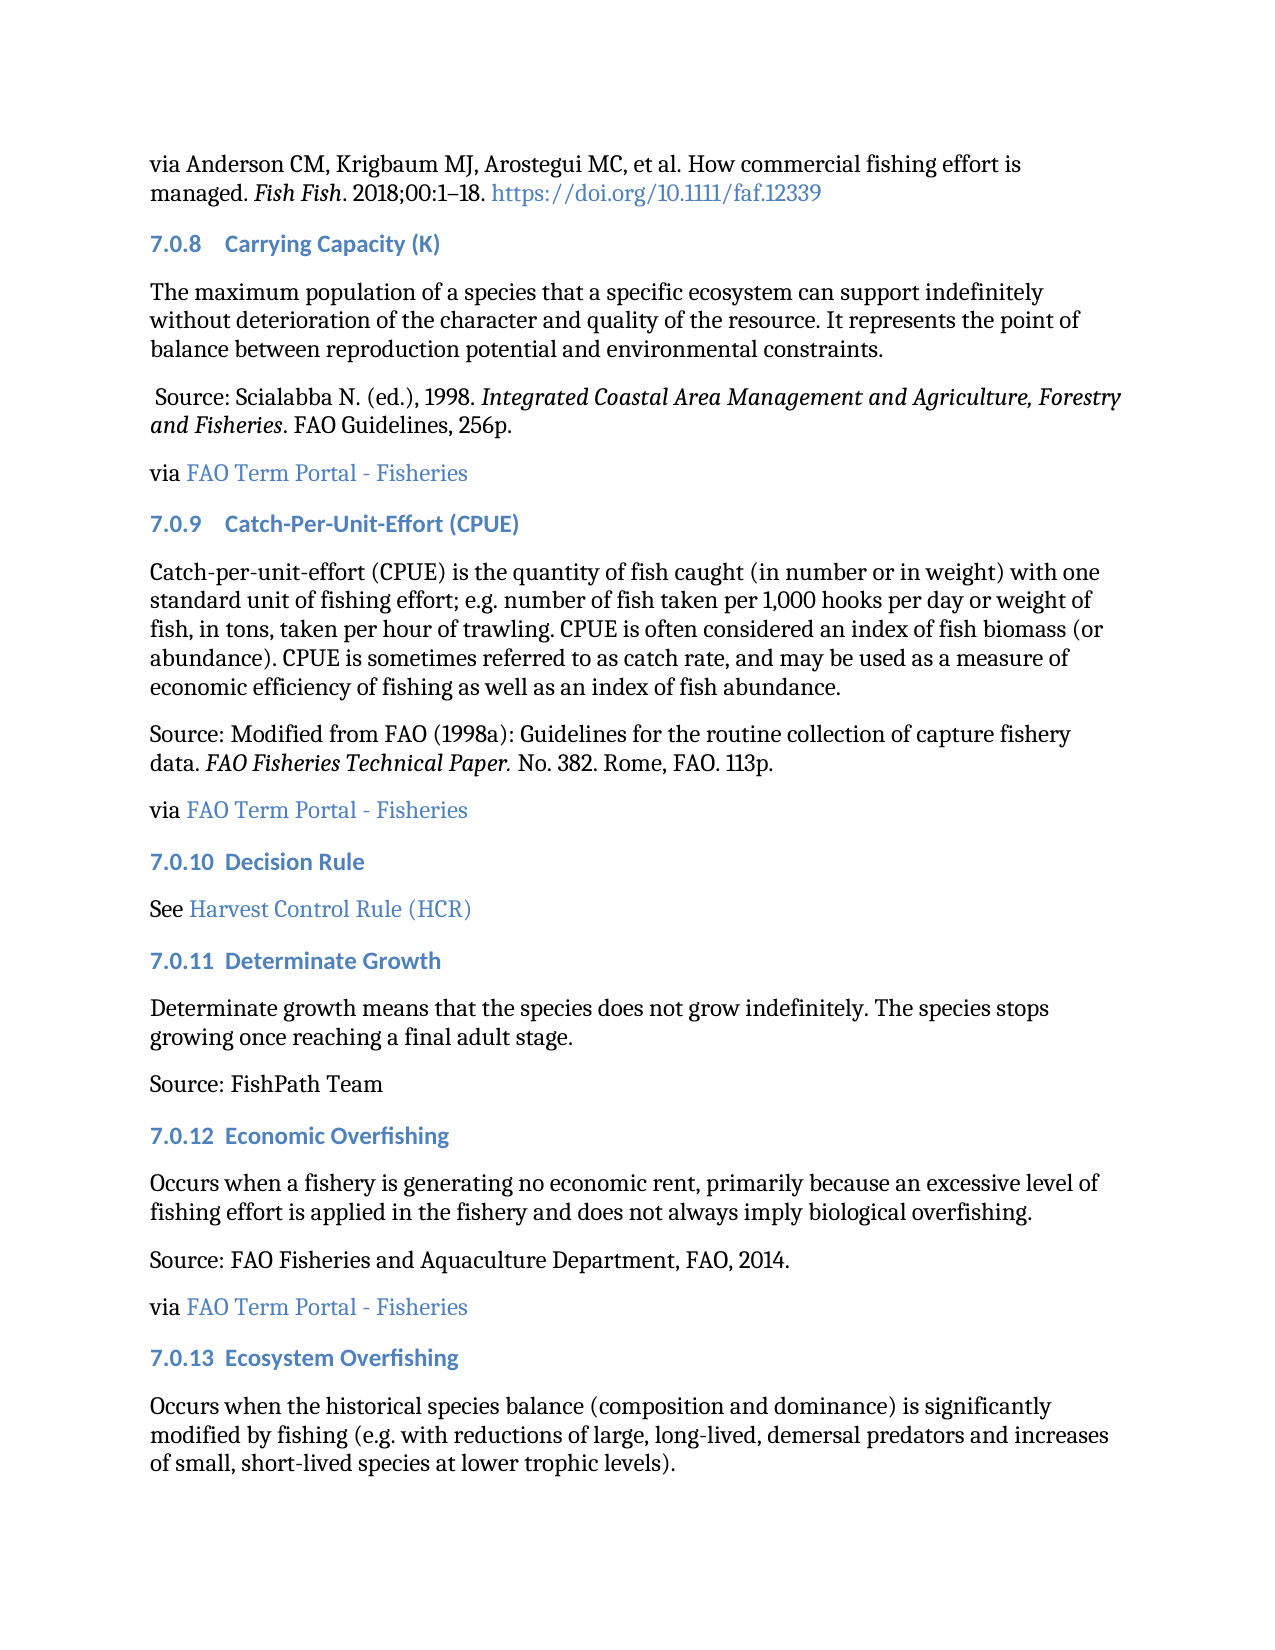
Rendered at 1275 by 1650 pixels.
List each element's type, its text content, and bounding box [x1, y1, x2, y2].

text Catch-per-unit-effort (CPUE) is the quantity of fish caught (in number or in weight) with one standard unit of fishing effort; e.g. number of fish taken per 1,000 hooks per day or weight of fish, in tons, taken per hour of trawling. CPUE is often considered an index of fish biomass (or abundance). CPUE is sometimes referred to as catch rate, and may be used as a measure of economic efficiency of fishing as well as an index of fish abundance. [150, 558, 1125, 701]
text Source: FishPath Team [150, 1070, 1125, 1099]
text Source: Scialabba N. (ed.), 1998. Integrated Coastal Area Management and Agriculture, Forestry and Fisheries. FAO Guidelines, 256p. [150, 383, 1125, 440]
text The maximum population of a species that a specific ecosystem can support indefinitely without deterioration of the character and quality of the resource. It represents the point of balance between reproduction potential and environmental constraints. [150, 278, 1125, 364]
text Occurs when a fishery is generating no economic rent, primarily because an excessive level of fishing effort is applied in the fishery and does not always imply biological overfishing. [150, 1169, 1125, 1227]
subtitle 7.0.11 Determinate Growth [150, 945, 1125, 975]
subtitle 7.0.8 Carrying Capacity (K) [150, 228, 1125, 259]
text via FAO Term Portal - Fisheries [150, 459, 1125, 488]
text via FAO Term Portal - Fisheries [150, 1293, 1125, 1322]
text Occurs when the historical species balance (composition and dominance) is significantly modified by fishing (e.g. with reductions of large, long-lived, demersal predators and increases of small, short-lived species at lower trophic levels). [150, 1392, 1125, 1478]
text Source: FAO Fisheries and Aquaculture Department, FAO, 2014. [150, 1246, 1125, 1274]
text Source: Modified from FAO (1998a): Guidelines for the routine collection of capture fishery data. FAO Fisheries Technical Paper. No. 382. Rome, FAO. 113p. [150, 720, 1125, 778]
text via FAO Term Portal - Fisheries [150, 796, 1125, 825]
subtitle 7.0.10 Decision Rule [150, 846, 1125, 877]
subtitle 7.0.13 Ecosystem Overfishing [150, 1343, 1125, 1373]
subtitle 7.0.9 Catch-Per-Unit-Effort (CPUE) [150, 508, 1125, 539]
text via Anderson CM, Krigbaum MJ, Arostegui MC, et al. How commercial fishing effort is managed. Fish Fish. 2018;00:1–18. https://doi.org/10.1111/faf.12339 [150, 150, 1125, 207]
text Determinate growth means that the species does not grow indefinitely. The species stops growing once reaching a final adult stage. [150, 994, 1125, 1052]
subtitle 7.0.12 Economic Overfishing [150, 1120, 1125, 1151]
text See Harvest Control Rule (HCR) [150, 895, 1125, 924]
